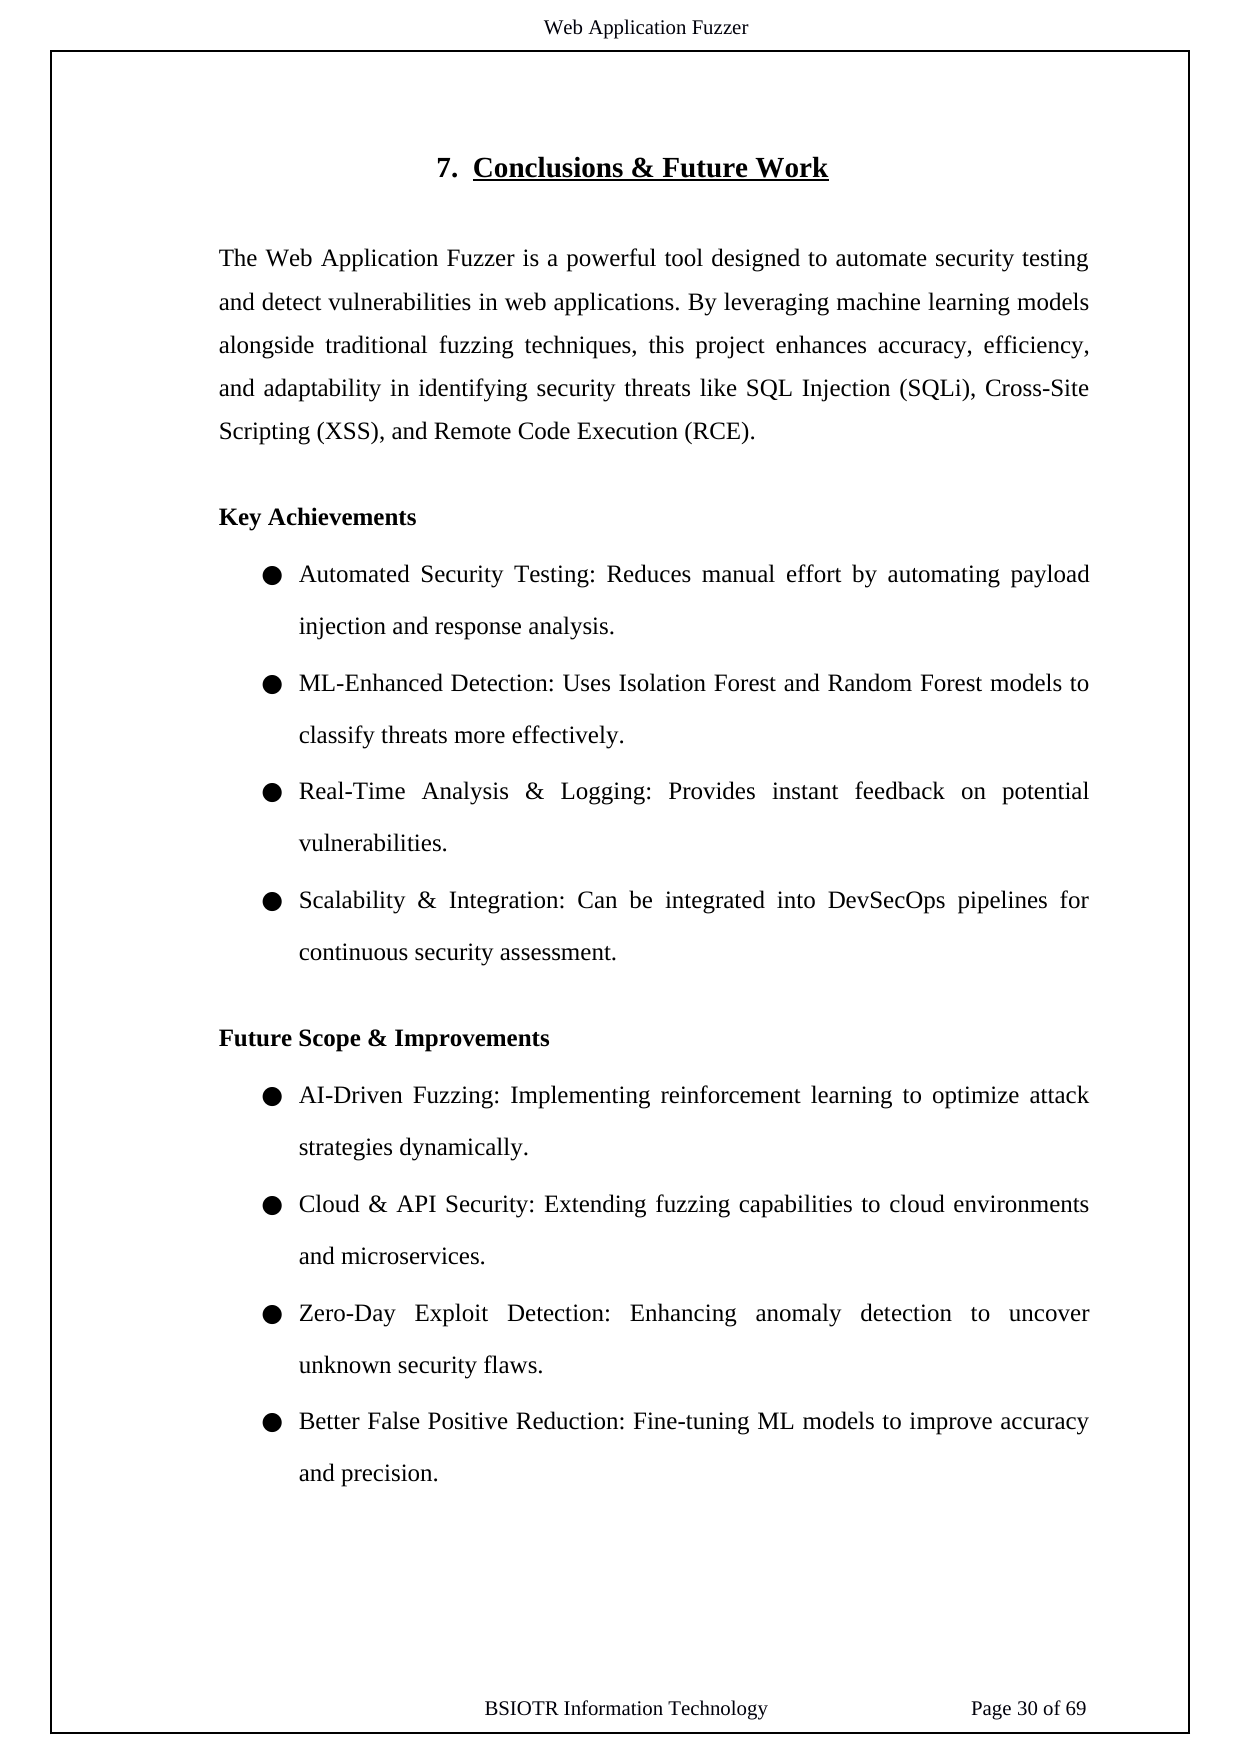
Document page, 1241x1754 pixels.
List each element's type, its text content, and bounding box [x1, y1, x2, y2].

list Real-Time Analysis & Logging: Provides instant feedback on potential vulnerabilities. [261, 763, 1090, 857]
list Scalability & Integration: Can be integrated into DevSecOps pipelines for continuous security assessment. [261, 872, 1090, 966]
list Cloud & API Security: Extending fuzzing capabilities to cloud environments and microservices. [261, 1175, 1090, 1270]
list ML-Enhanced Detection: Uses Isolation Forest and Random Forest models to classify threats more effectively. [261, 654, 1090, 748]
list AI-Driven Fuzzing: Implementing reinforcement learning to optimize attack strategies dynamically. [261, 1067, 1090, 1161]
text Key Achievements [218, 502, 1090, 531]
text 7. Conclusions & Future Work [174, 150, 1090, 183]
list Zero-Day Exploit Detection: Enhancing anomaly detection to uncover unknown security flaws. [261, 1284, 1090, 1378]
list Automated Security Testing: Reduces manual effort by automating payload injection and response analysis. [261, 545, 1090, 640]
text Future Scope & Improvements [218, 1023, 1090, 1052]
text The Web Application Fuzzer is a powerful tool designed to automate security testing and detect vulnerabilities in web applications. By leveraging machine learning models alongside traditional fuzzing techniques, this project enhances accuracy, efficiency, and adaptability in identifying security threats like SQL Injection (SQLi), Cross-Site Scripting (XSS), and Remote Code Execution (RCE). [218, 243, 1090, 445]
list Better False Positive Reduction: Fine-tuning ML models to improve accuracy and precision. [261, 1393, 1090, 1487]
